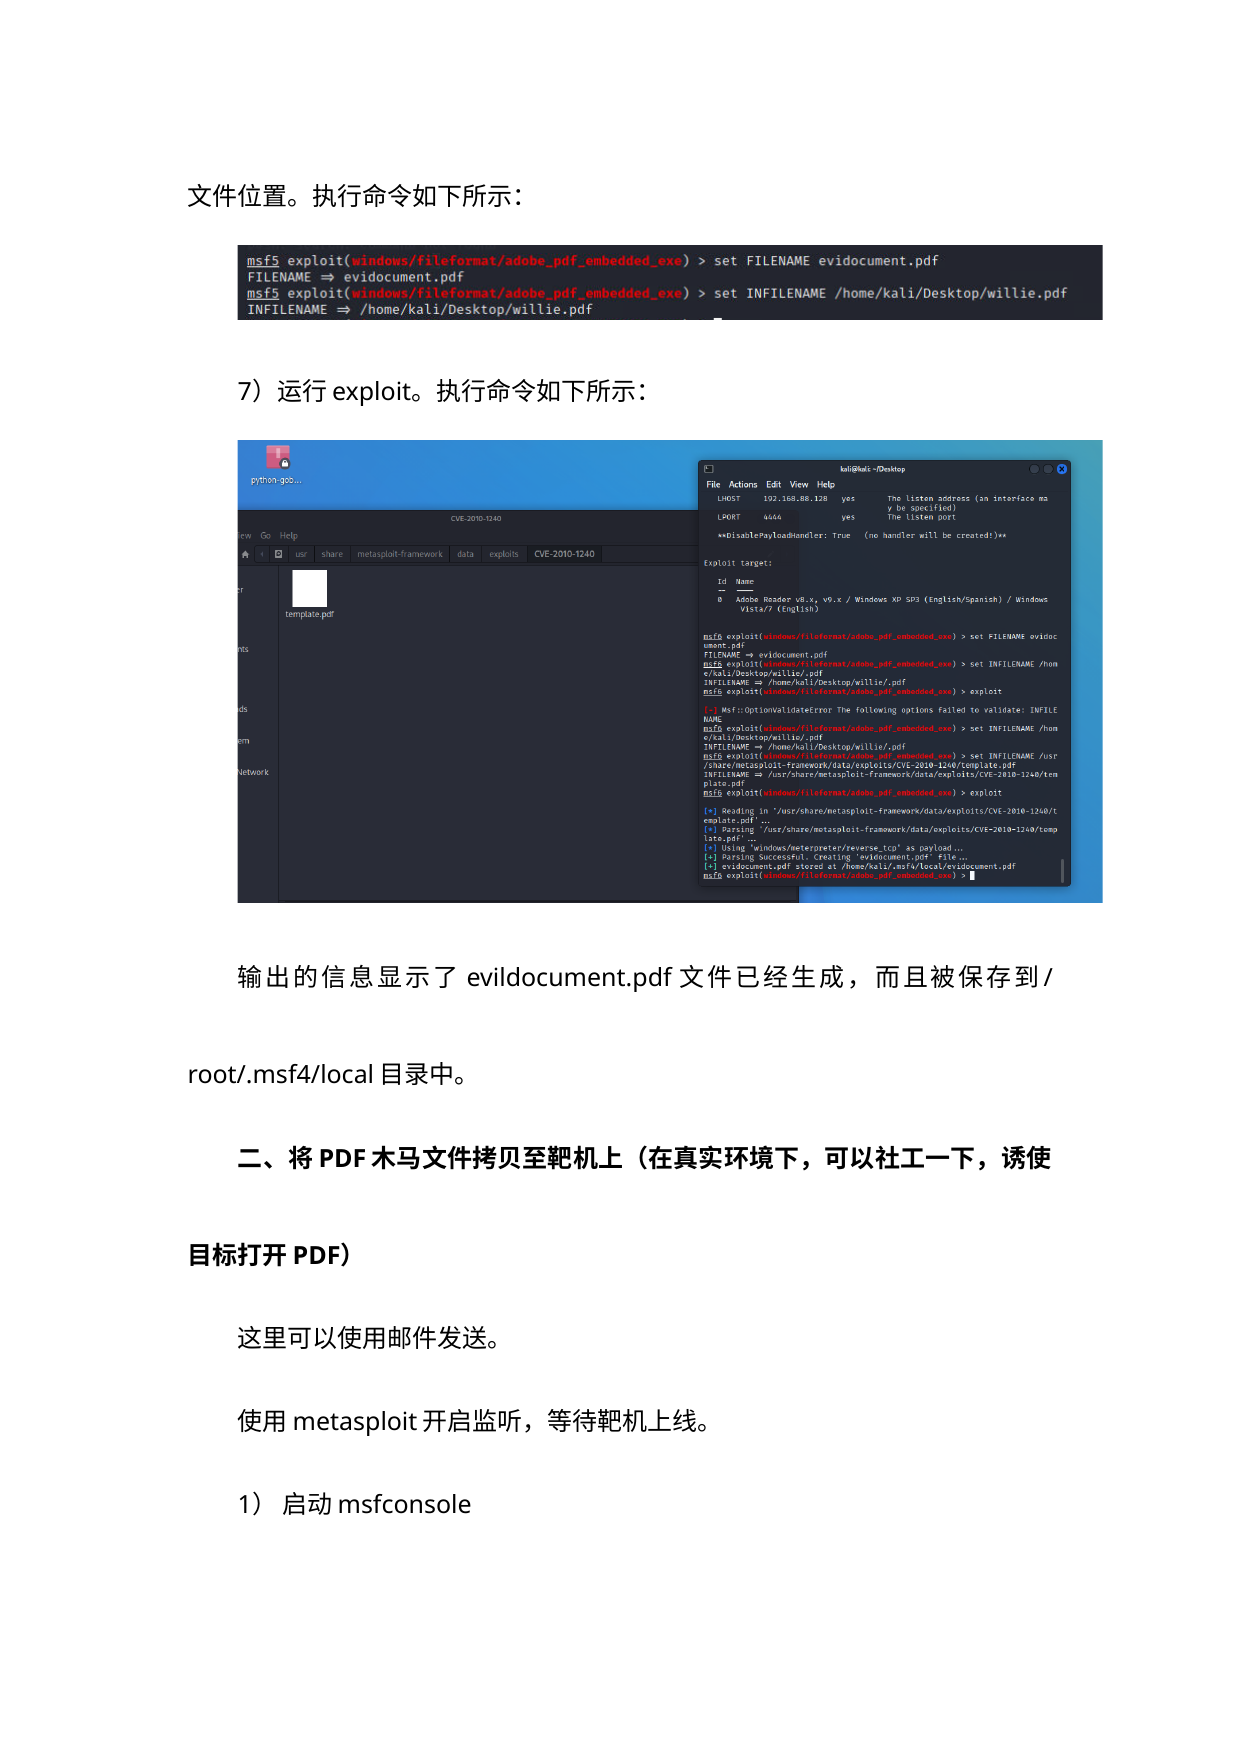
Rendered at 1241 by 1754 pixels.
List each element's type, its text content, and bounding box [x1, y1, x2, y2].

text 这里可以使用邮件发送。 [187, 1304, 1053, 1369]
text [187, 162, 1053, 227]
text 使用metasploit开启监听，等待靶机上线。 [187, 1387, 1053, 1452]
text 1） 启动msfconsole [187, 1471, 1053, 1536]
picture [237, 245, 1103, 320]
text 7）运行exploit。执行命令如下所示： [187, 357, 1053, 422]
picture [237, 440, 1103, 903]
text 二、将PDF木马文件拷贝至靶机上（在真实环境下，可以社工一下，诱使目标打开PDF） [187, 1124, 1053, 1286]
text 输出的信息显示了evildocument.pdf文件已经生成，而且被保存到/root/.msf4/local目录中。 [187, 943, 1053, 1106]
